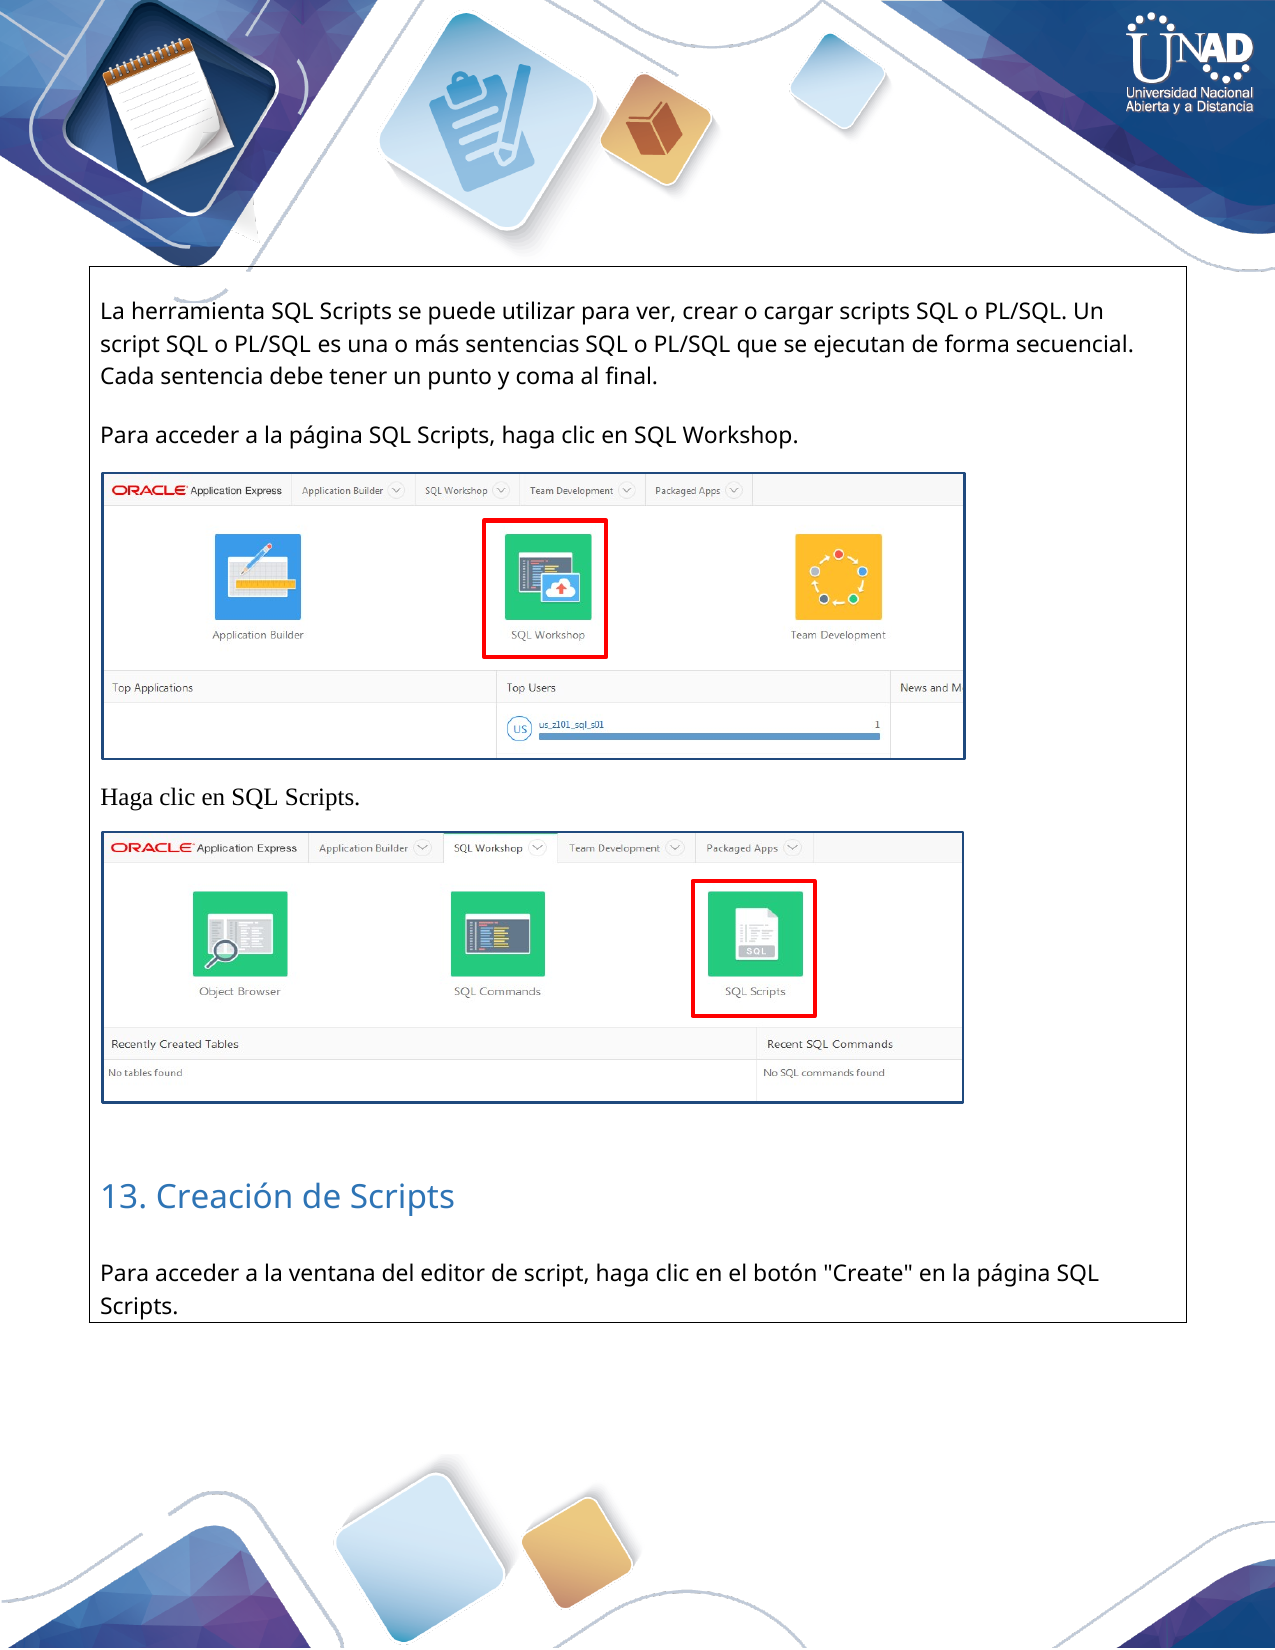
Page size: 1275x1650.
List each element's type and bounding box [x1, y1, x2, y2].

picture [104, 474, 963, 758]
table_cell [90, 267, 1186, 1322]
picture [0, 0, 1275, 303]
picture [1, 1454, 1275, 1648]
picture [104, 833, 962, 1101]
